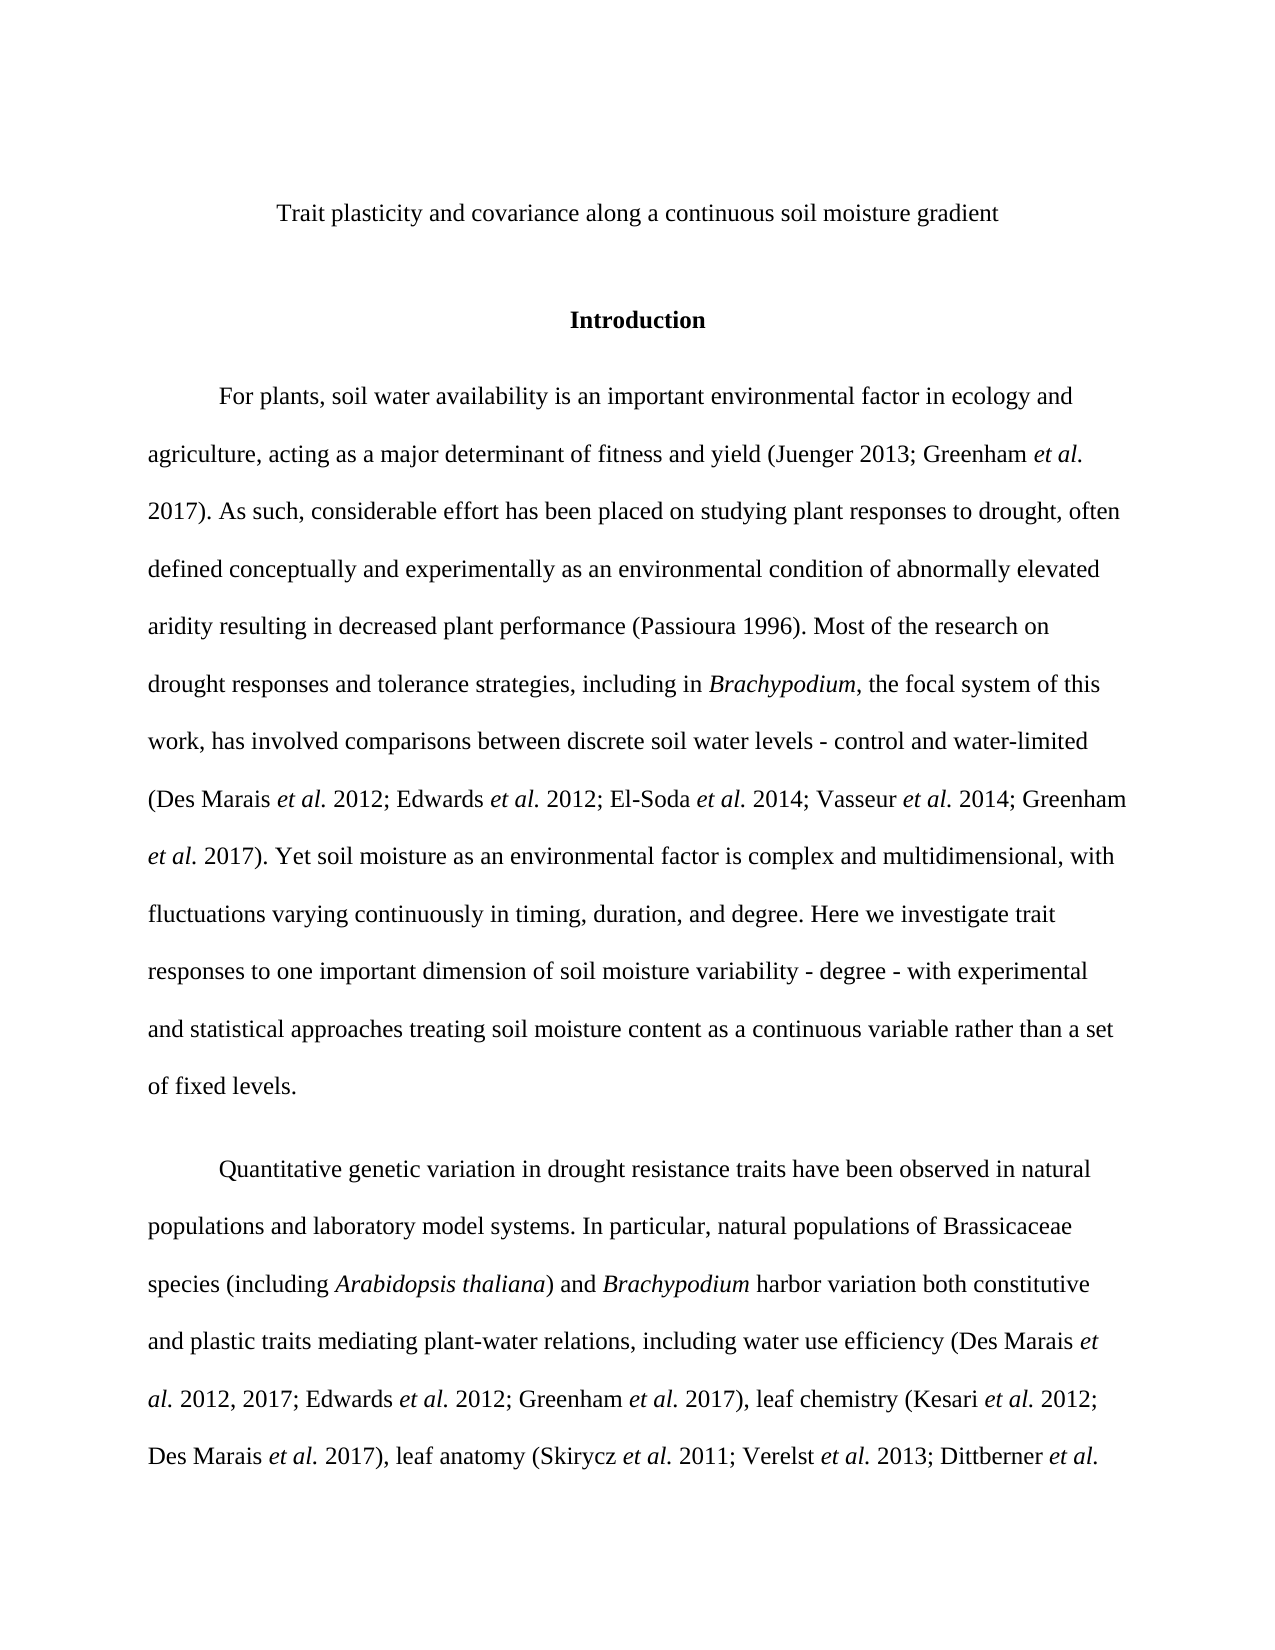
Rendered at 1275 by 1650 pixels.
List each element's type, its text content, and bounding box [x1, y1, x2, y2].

text For plants, soil water availability is an important environmental factor in ecology and agriculture, acting as a major determinant of fitness and yield (Juenger 2013; Greenham et al. 2017). As such, considerable effort has been placed on studying plant responses to drought, often defined conceptually and experimentally as an environmental condition of abnormally elevated aridity resulting in decreased plant performance (Passioura 1996). Most of the research on drought responses and tolerance strategies, including in Brachypodium, the focal system of this work, has involved comparisons between discrete soil water levels - control and water-limited (Des Marais et al. 2012; Edwards et al. 2012; El-Soda et al. 2014; Vasseur et al. 2014; Greenham et al. 2017). Yet soil moisture as an environmental factor is complex and multidimensional, with fluctuations varying continuously in timing, duration, and degree. Here we investigate trait responses to one important dimension of soil moisture variability - degree - with experimental and statistical approaches treating soil moisture content as a continuous variable rather than a set of fixed levels. [148, 381, 1127, 1100]
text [148, 1154, 1127, 1470]
subtitle Introduction [148, 305, 1127, 334]
text Trait plasticity and covariance along a continuous soil moisture gradient [148, 198, 1127, 226]
